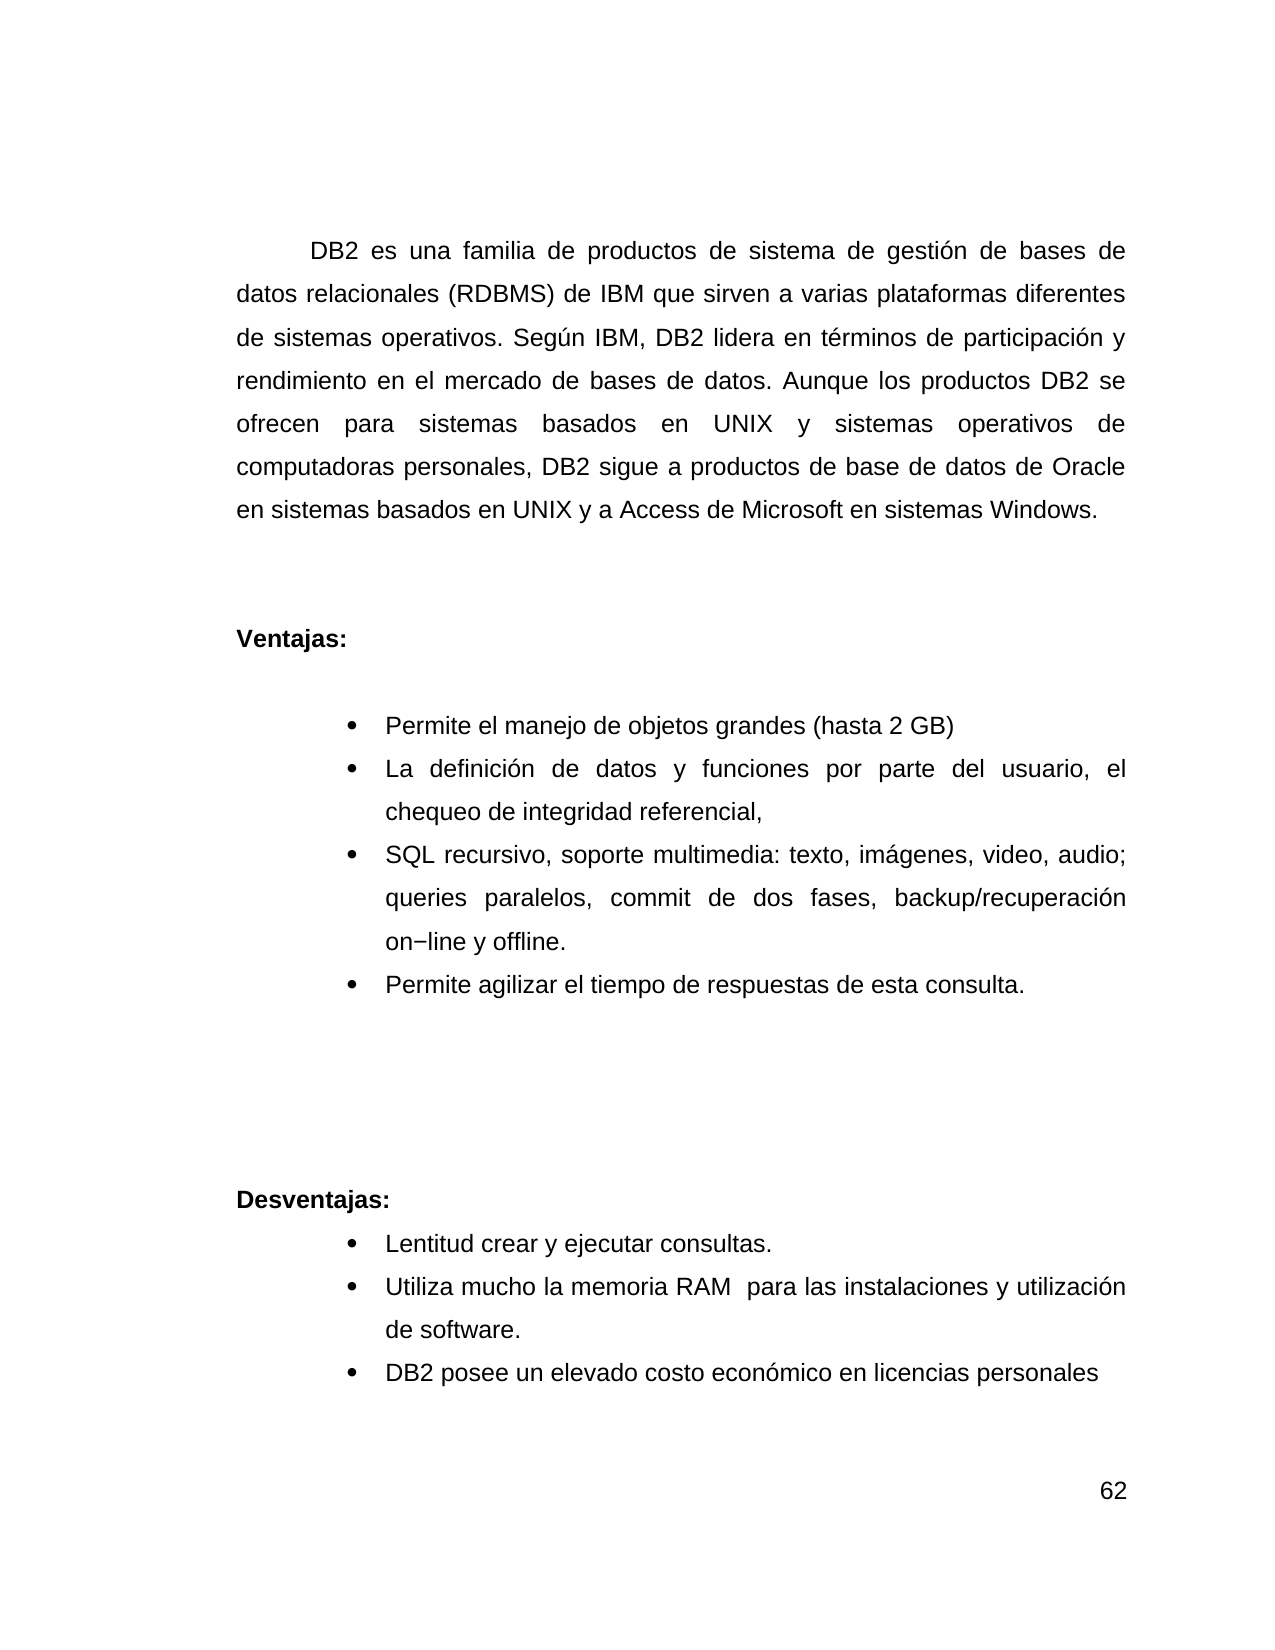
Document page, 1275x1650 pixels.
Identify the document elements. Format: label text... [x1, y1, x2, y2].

list Permite agilizar el tiempo de respuestas de esta consulta. [348, 970, 1127, 998]
text DB2 es una familia de productos de sistema de gestión de bases de datos relacionales (RDBMS) de IBM que sirven a varias plataformas diferentes de sistemas operativos. Según IBM, DB2 lidera en términos de participación y rendimiento en el mercado de bases de datos. Aunque los productos DB2 se ofrecen para sistemas basados en UNIX y sistemas operativos de computadoras personales, DB2 sigue a productos de base de datos de Oracle en sistemas basados en UNIX y a Access de Microsoft en sistemas Windows. [236, 236, 1127, 524]
text Desventajas: [236, 1185, 1127, 1214]
list La definición de datos y funciones por parte del usuario, el chequeo de integridad referencial, [348, 754, 1127, 826]
list SQL recursivo, soporte multimedia: texto, imágenes, video, audio; queries paralelos, commit de dos fases, backup/recuperación on−line y offline. [348, 840, 1127, 955]
list Utiliza mucho la memoria RAM para las instalaciones y utilización de software. [348, 1272, 1127, 1344]
list DB2 posee un elevado costo económico en licencias personales [348, 1358, 1127, 1387]
list Lentitud crear y ejecutar consultas. [348, 1228, 1127, 1257]
list Permite el manejo de objetos grandes (hasta 2 GB) [348, 711, 1127, 739]
text Ventajas: [236, 624, 1127, 653]
